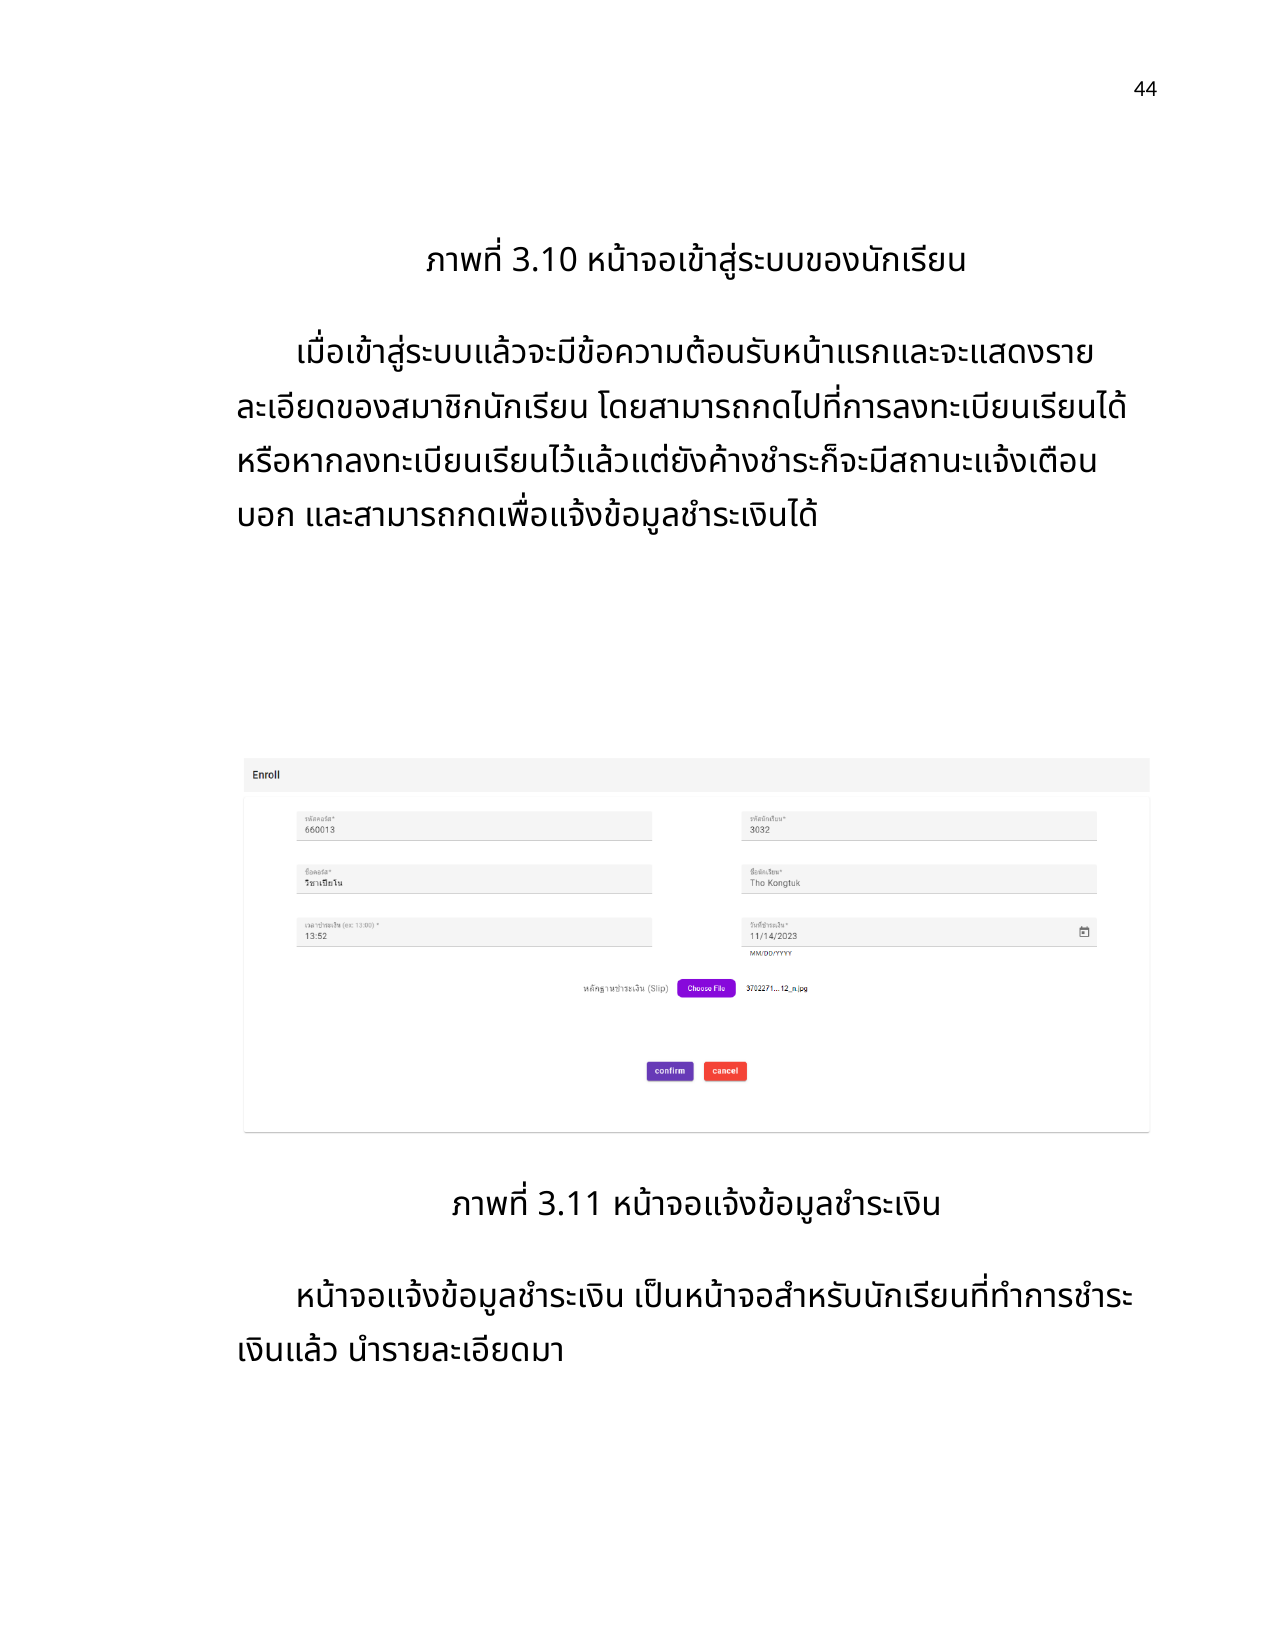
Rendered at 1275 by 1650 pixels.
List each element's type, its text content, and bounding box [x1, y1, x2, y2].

picture [241, 756, 1153, 1140]
text ภาพที่ 3.10 หน้าจอเข้าสู่ระบบของนักเรียน [236, 236, 1157, 287]
text ภาพที่ 3.11 หน้าจอแจ้งข้อมูลชำระเงิน [236, 1179, 1157, 1230]
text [236, 1272, 1157, 1376]
text เมื่อเข้าสู่ระบบแล้วจะมีข้อความต้อนรับหน้าแรกและจะแสดงรายละเอียดของสมาชิกนักเรียน โดยสามารถกดไปที่การลงทะเบียนเรียนได้ หรือหากลงทะเบียนเรียนไว้แล้วแต่ยังค้างชำระก็จะมีสถานะแจ้งเตือนบอก และสามารถกดเพื่อแจ้งข้อมูลชำระเงินได้ [236, 328, 1157, 542]
